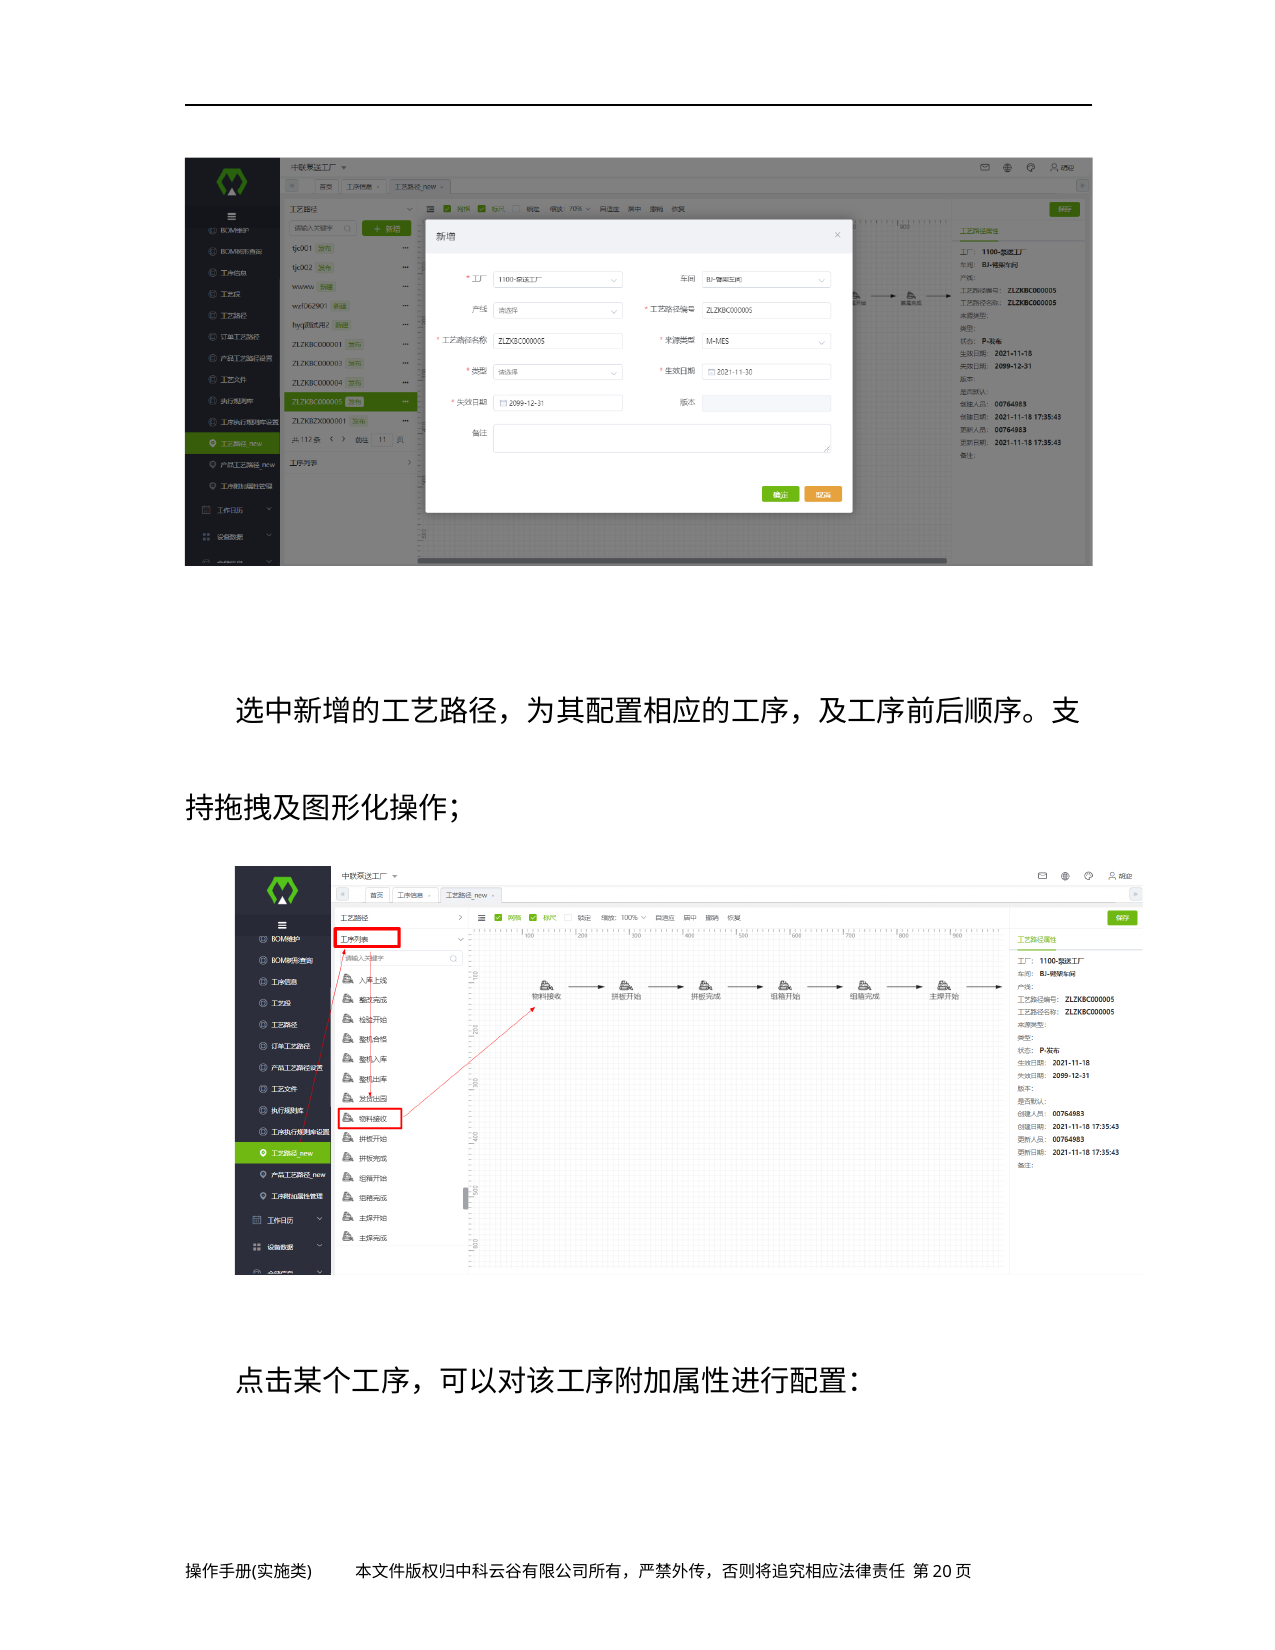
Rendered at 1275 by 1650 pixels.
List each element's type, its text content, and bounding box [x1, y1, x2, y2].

text 点击某个工序，可以对该工序附加属性进行配置： [185, 1346, 1092, 1411]
picture [184, 157, 1093, 566]
text 选中新增的工艺路径，为其配置相应的工序，及工序前后顺序。支持拖拽及图形化操作； [185, 676, 1092, 838]
picture [234, 866, 1143, 1275]
